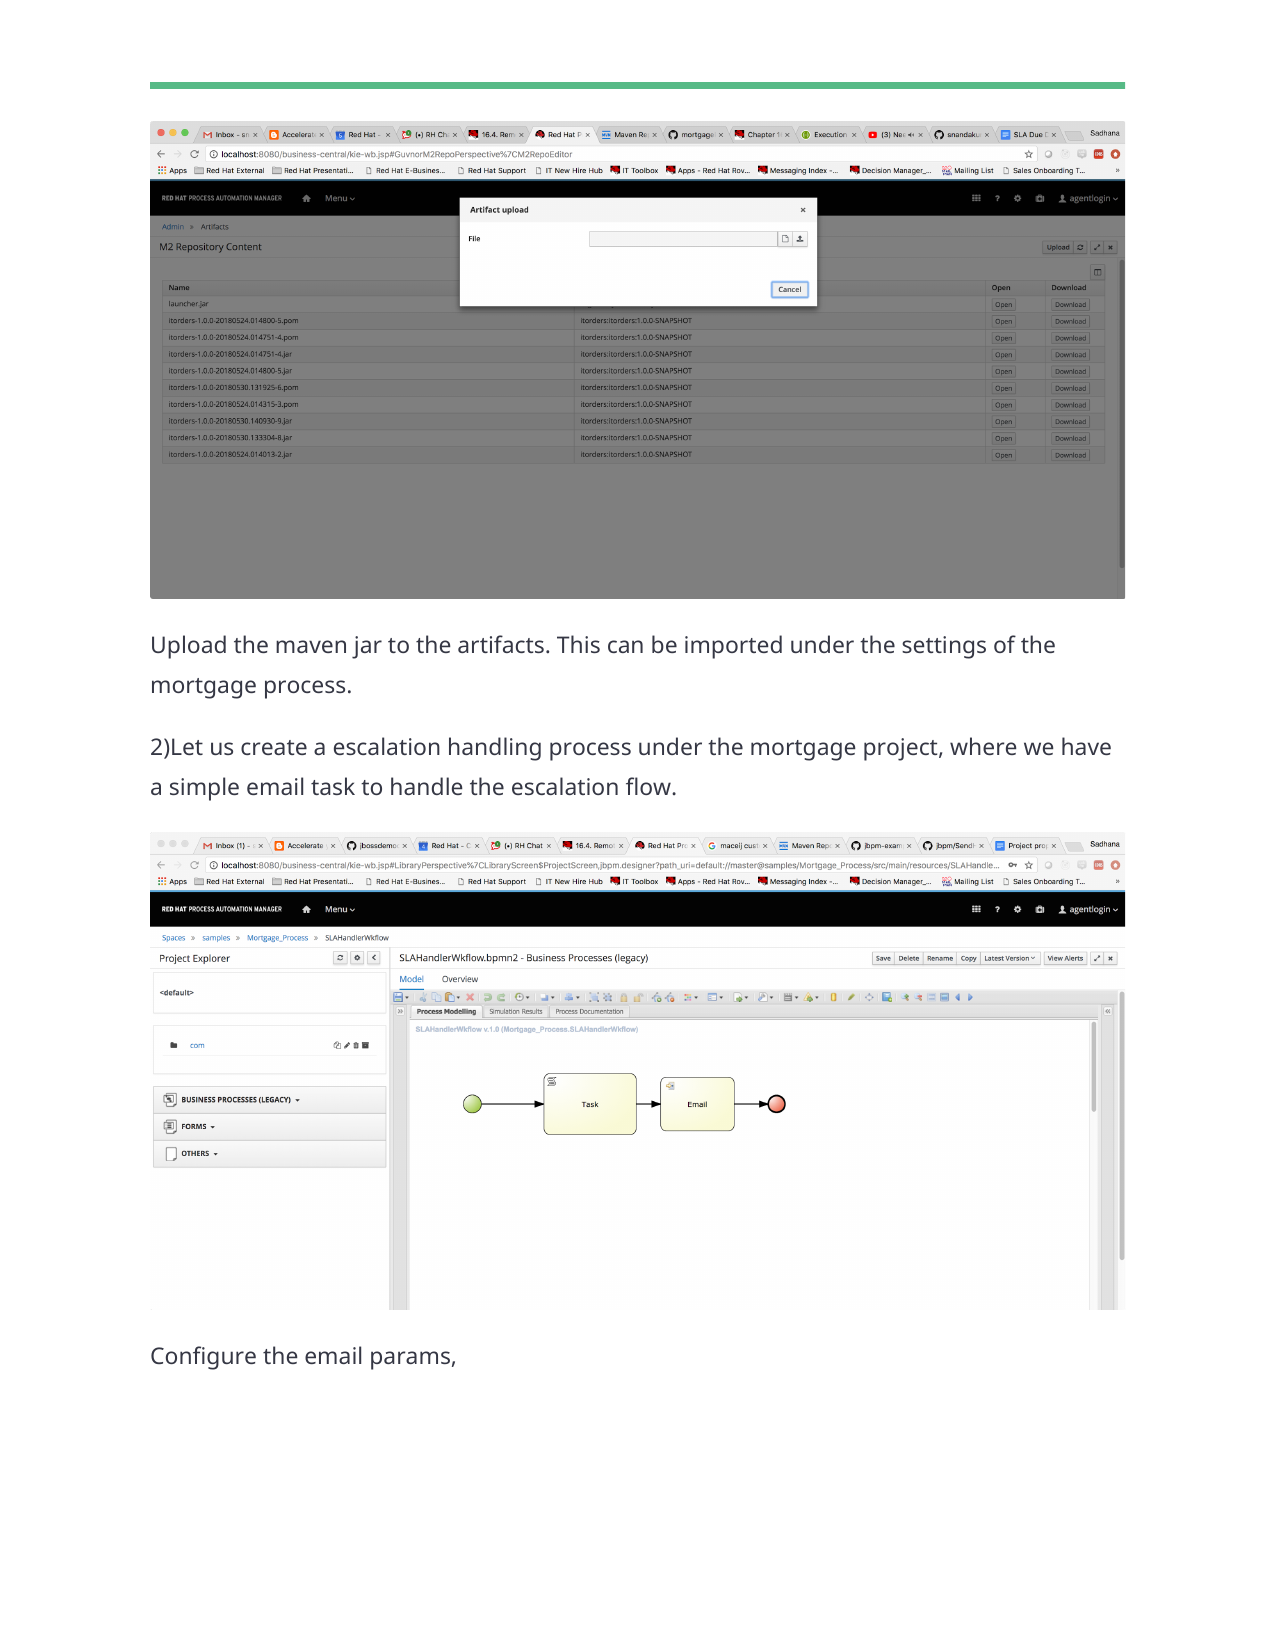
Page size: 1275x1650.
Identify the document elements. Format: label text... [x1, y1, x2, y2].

picture [150, 121, 1125, 599]
text Configure the email params, [150, 1340, 1125, 1371]
picture [150, 82, 1125, 89]
text 2)Let us create a escalation handling process under the mortgage project, where we have a simple email task to handle the escalation flow. [150, 731, 1125, 803]
text Upload the maven jar to the artifacts. This can be imported under the settings of the mortgage process. [150, 629, 1125, 701]
picture [150, 832, 1125, 1310]
